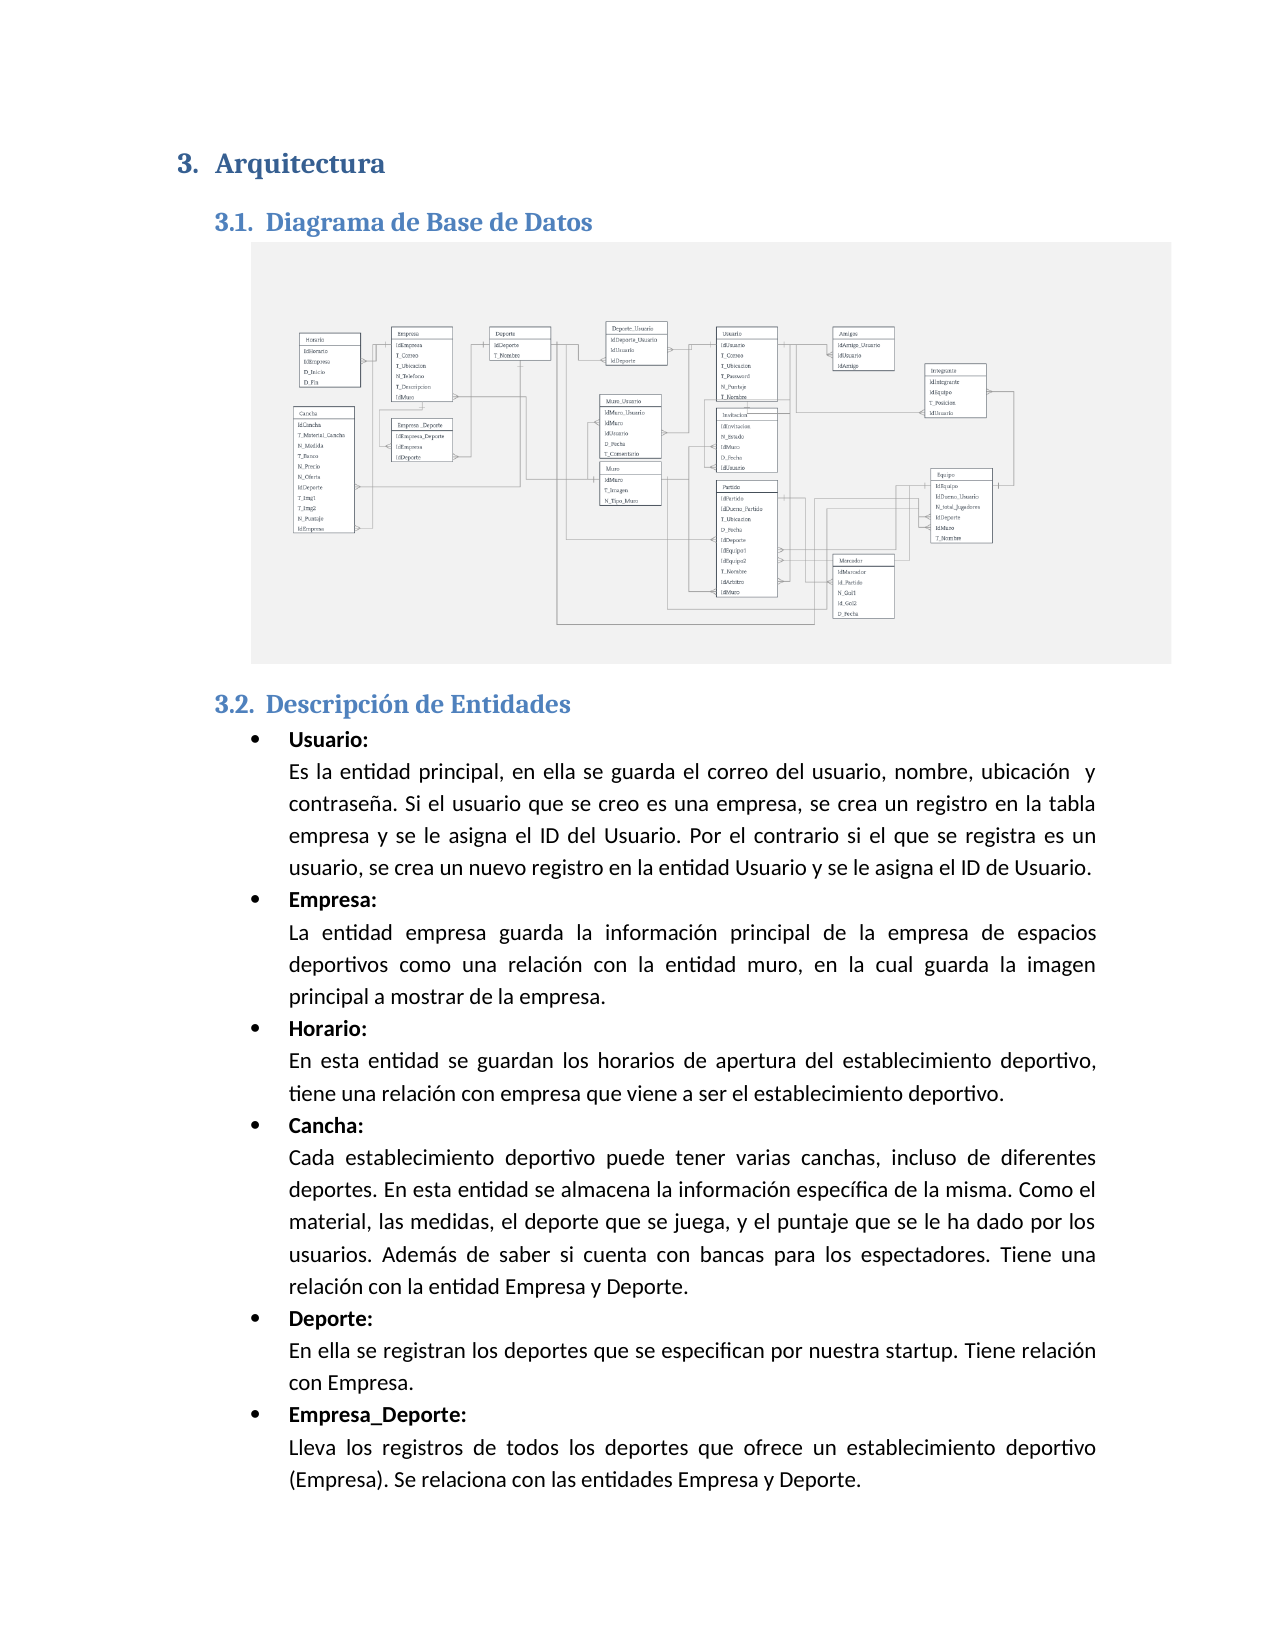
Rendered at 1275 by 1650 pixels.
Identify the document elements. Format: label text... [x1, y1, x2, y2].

list Horario: En esta entidad se guardan los horarios de apertura del establecimiento deportivo, tiene una relación con empresa que viene a ser el establecimiento deportivo. [251, 1014, 1098, 1107]
picture [251, 242, 1172, 664]
subtitle Diagrama de Base de Datos [215, 207, 1098, 238]
subtitle Descripción de Entidades [215, 689, 1098, 720]
list Empresa_Deporte: Lleva los registros de todos los deportes que ofrece un establecimiento deportivo (Empresa). Se relaciona con las entidades Empresa y Deporte. [251, 1401, 1098, 1493]
list Cancha: Cada establecimiento deportivo puede tener varias canchas, incluso de diferentes deportes. En esta entidad se almacena la información específica de la misma. Como el material, las medidas, el deporte que se juega, y el puntaje que se le ha dado por los usuarios. Además de saber si cuenta con bancas para los espectadores. Tiene una relación con la entidad Empresa y Deporte. [251, 1111, 1098, 1300]
list Deporte: En ella se registran los deportes que se especifican por nuestra startup. Tiene relación con Empresa. [251, 1304, 1098, 1396]
subtitle Arquitectura [177, 148, 1098, 181]
list Usuario: Es la entidad principal, en ella se guarda el correo del usuario, nombre, ubicación y contraseña. Si el usuario que se creo es una empresa, se crea un registro en la tabla empresa y se le asigna el ID del Usuario. Por el contrario si el que se registra es un usuario, se crea un nuevo registro en la entidad Usuario y se le asigna el ID de Usuario. [251, 725, 1098, 881]
list Empresa: La entidad empresa guarda la información principal de la empresa de espacios deportivos como una relación con la entidad muro, en la cual guarda la imagen principal a mostrar de la empresa. [251, 886, 1098, 1010]
